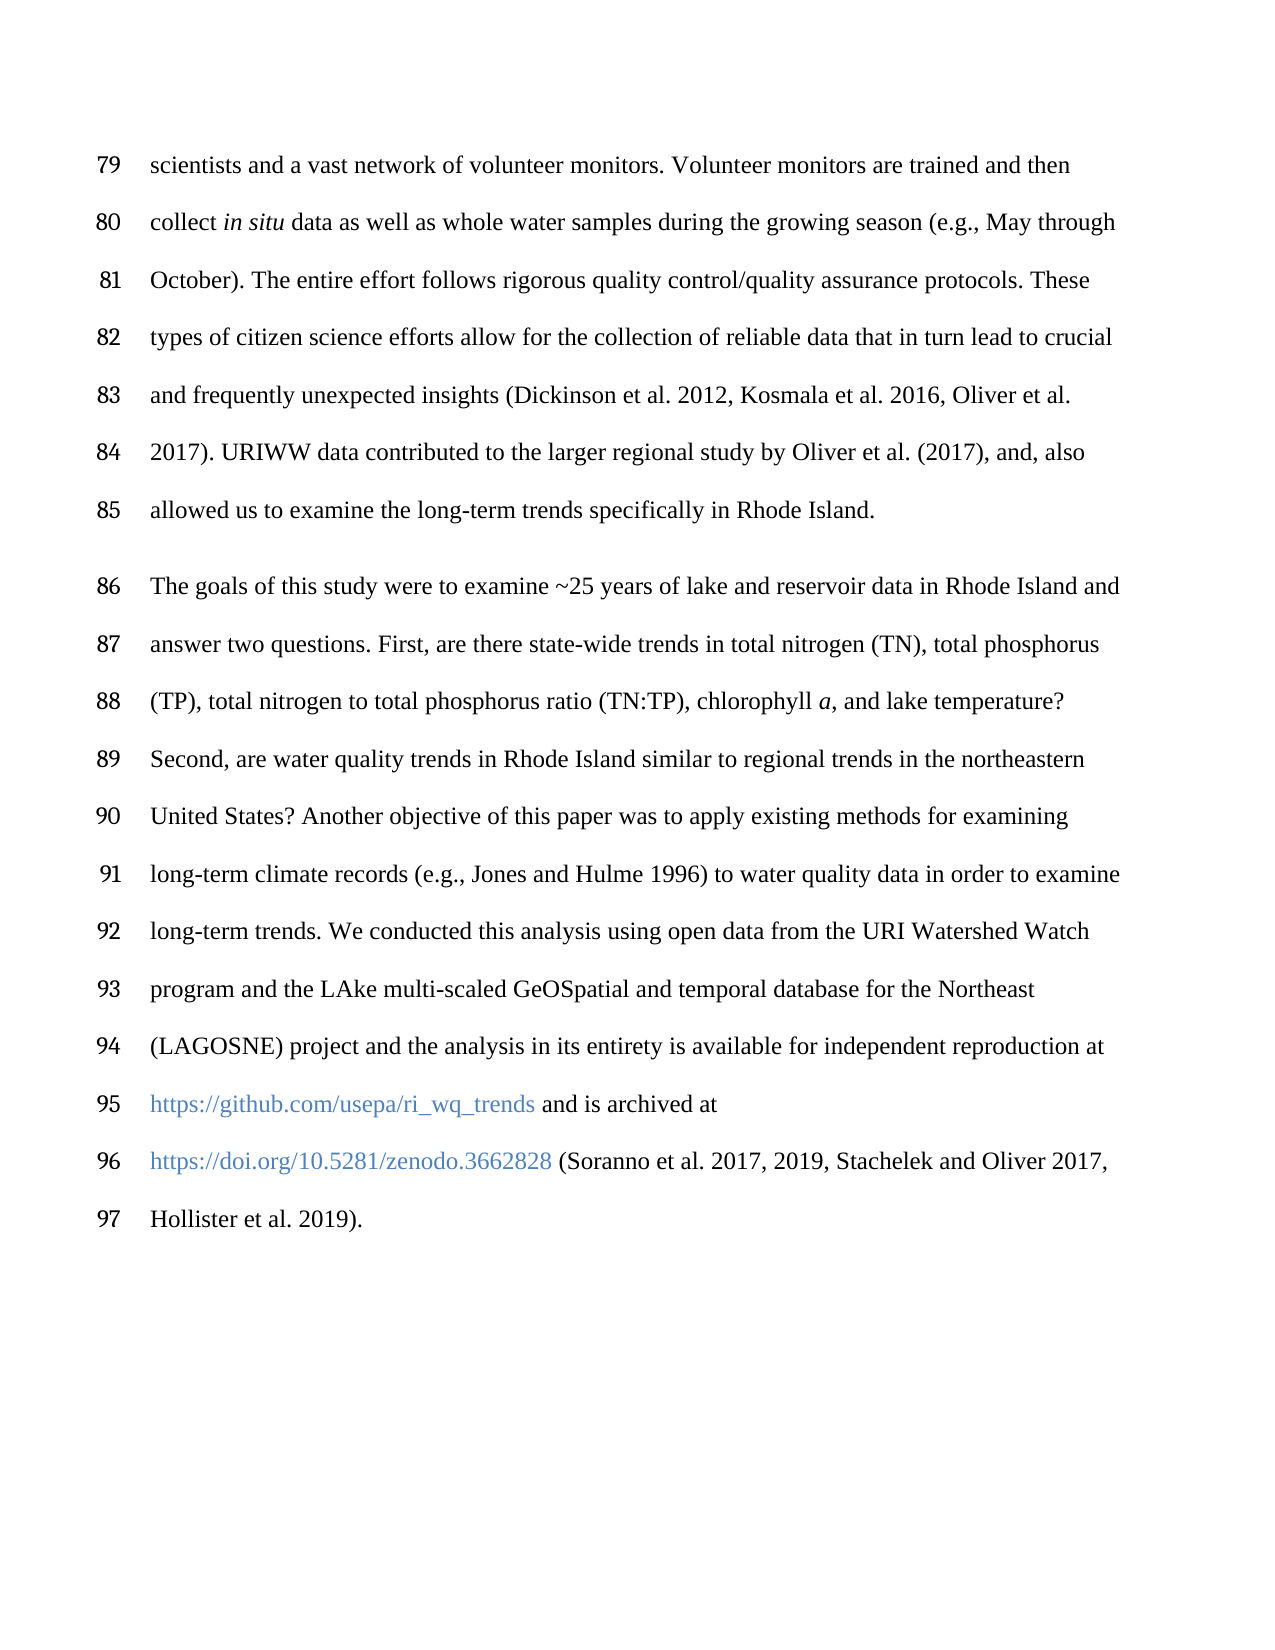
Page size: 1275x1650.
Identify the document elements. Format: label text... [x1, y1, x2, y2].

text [150, 150, 1125, 524]
text The goals of this study were to examine ~25 years of lake and reservoir data in Rhode Island and answer two questions. First, are there state-wide trends in total nitrogen (TN), total phosphorus (TP), total nitrogen to total phosphorus ratio (TN:TP), chlorophyll a, and lake temperature? Second, are water quality trends in Rhode Island similar to regional trends in the northeastern United States? Another objective of this paper was to apply existing methods for examining long-term climate records (e.g., Jones and Hulme 1996) to water quality data in order to examine long-term trends. We conducted this analysis using open data from the URI Watershed Watch program and the LAke multi-scaled GeOSpatial and temporal database for the Northeast (LAGOSNE) project and the analysis in its entirety is available for independent reproduction at https://github.com/usepa/ri_wq_trends and is archived at https://doi.org/10.5281/zenodo.3662828 (Soranno et al. 2017, 2019, Stachelek and Oliver 2017, Hollister et al. 2019). [150, 571, 1125, 1232]
